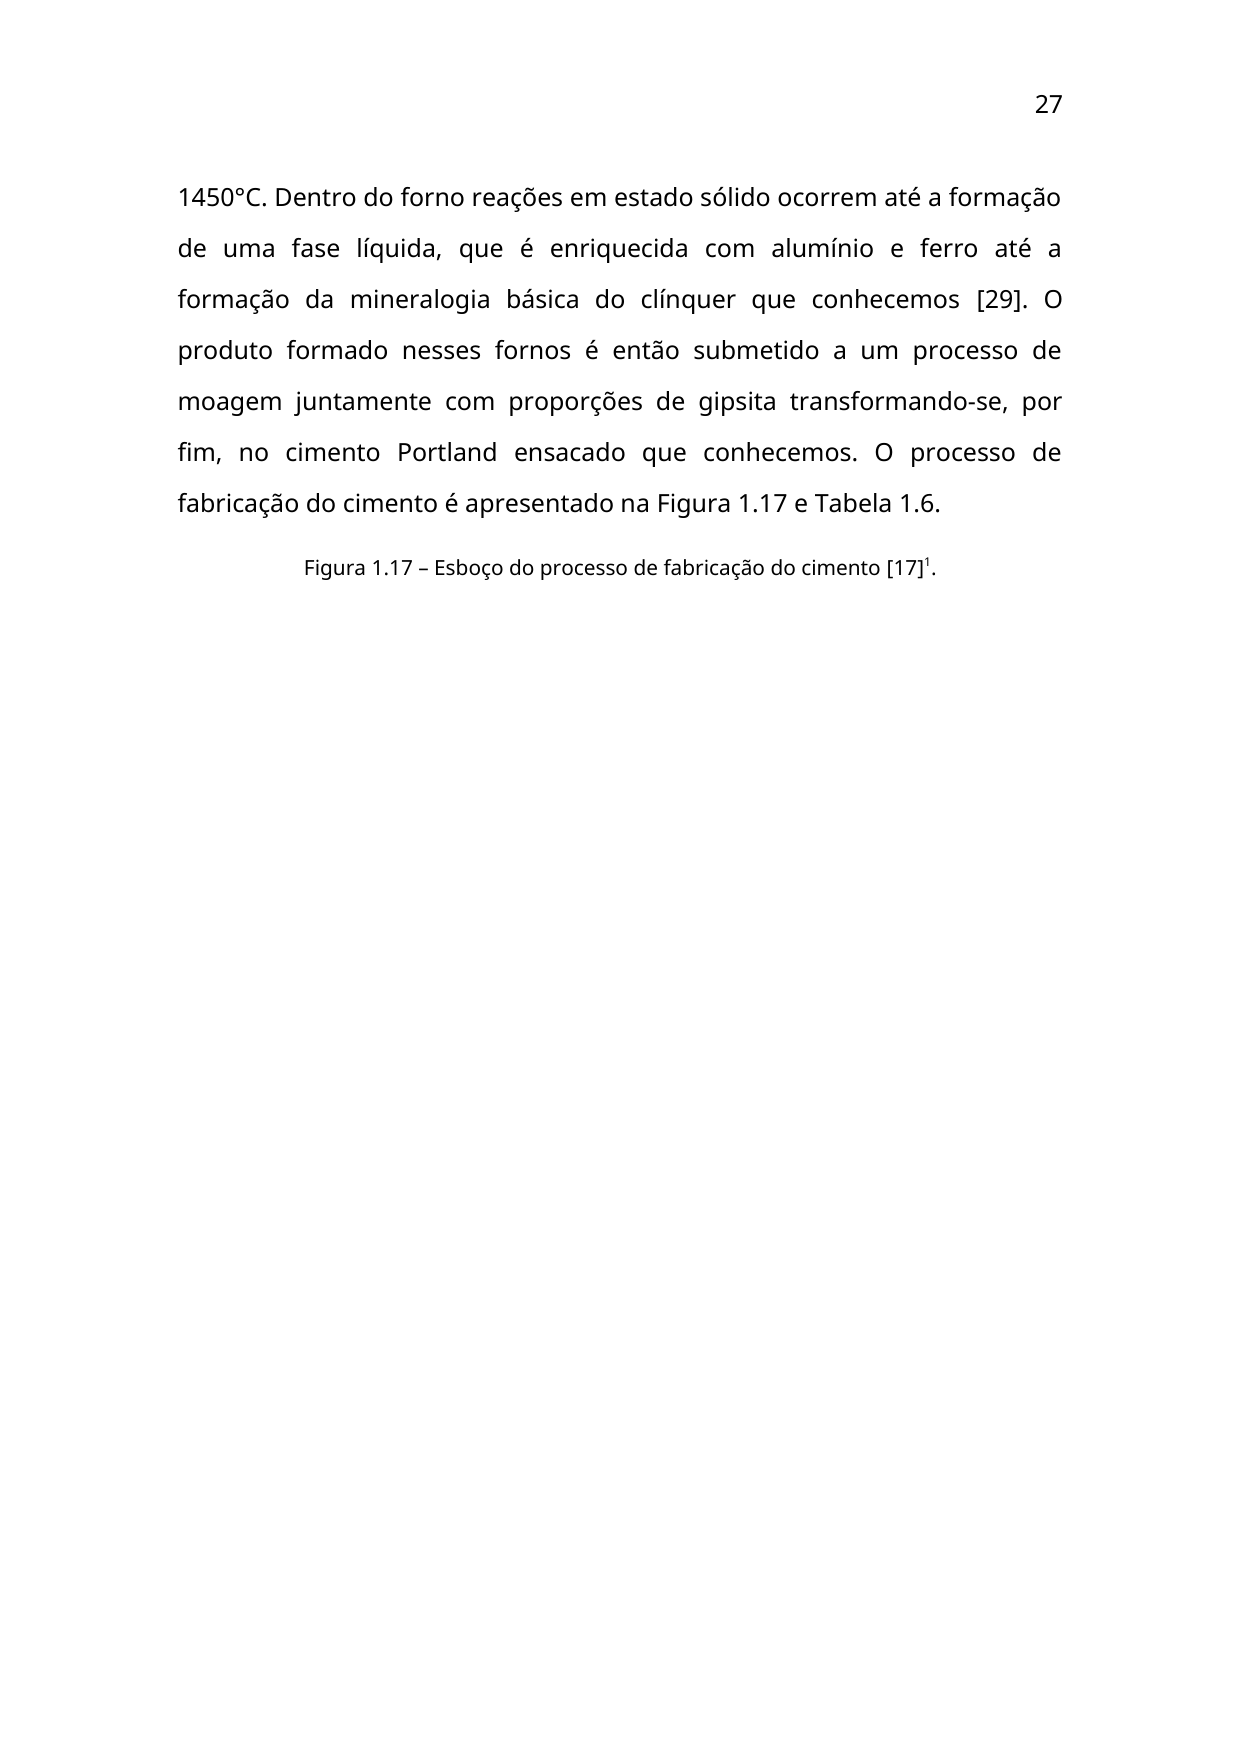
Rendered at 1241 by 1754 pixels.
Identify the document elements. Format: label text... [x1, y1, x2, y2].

table_header Figura 1.17 – Esboço do processo de fabricação do cimento [17]1. [177, 549, 1063, 592]
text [177, 179, 1063, 520]
